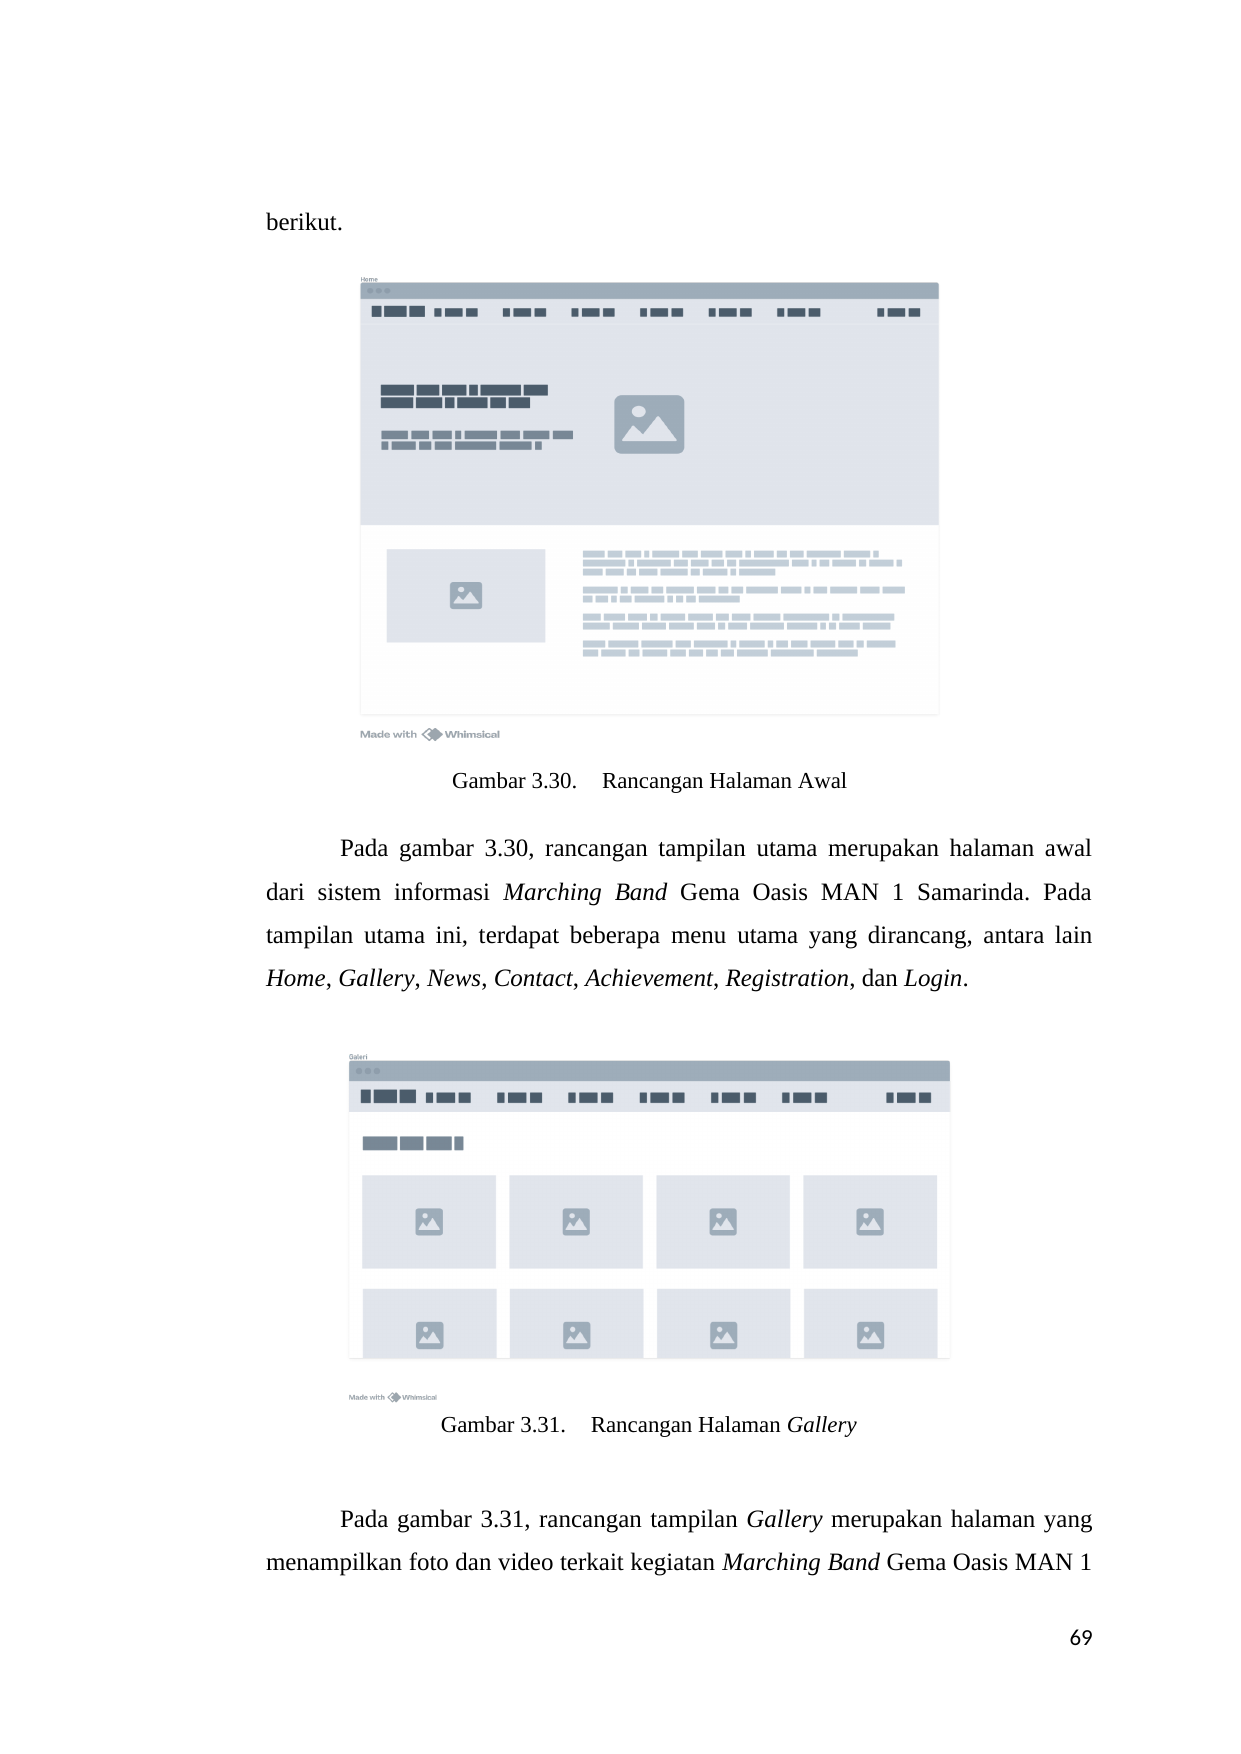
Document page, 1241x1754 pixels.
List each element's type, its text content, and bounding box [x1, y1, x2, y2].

list Rancangan Halaman Awal [207, 768, 1092, 794]
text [266, 207, 1092, 236]
text Pada gambar 3.30, rancangan tampilan utama merupakan halaman awal dari sistem informasi Marching Band Gema Oasis MAN 1 Samarinda. Pada tampilan utama ini, terdapat beberapa menu utama yang dirancang, antara lain Home, Gallery, News, Contact, Achievement, Registration, dan Login. [266, 833, 1092, 992]
picture [329, 250, 970, 754]
list Rancangan Halaman Gallery [207, 1412, 1092, 1438]
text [266, 1504, 1092, 1576]
picture [329, 1032, 970, 1412]
